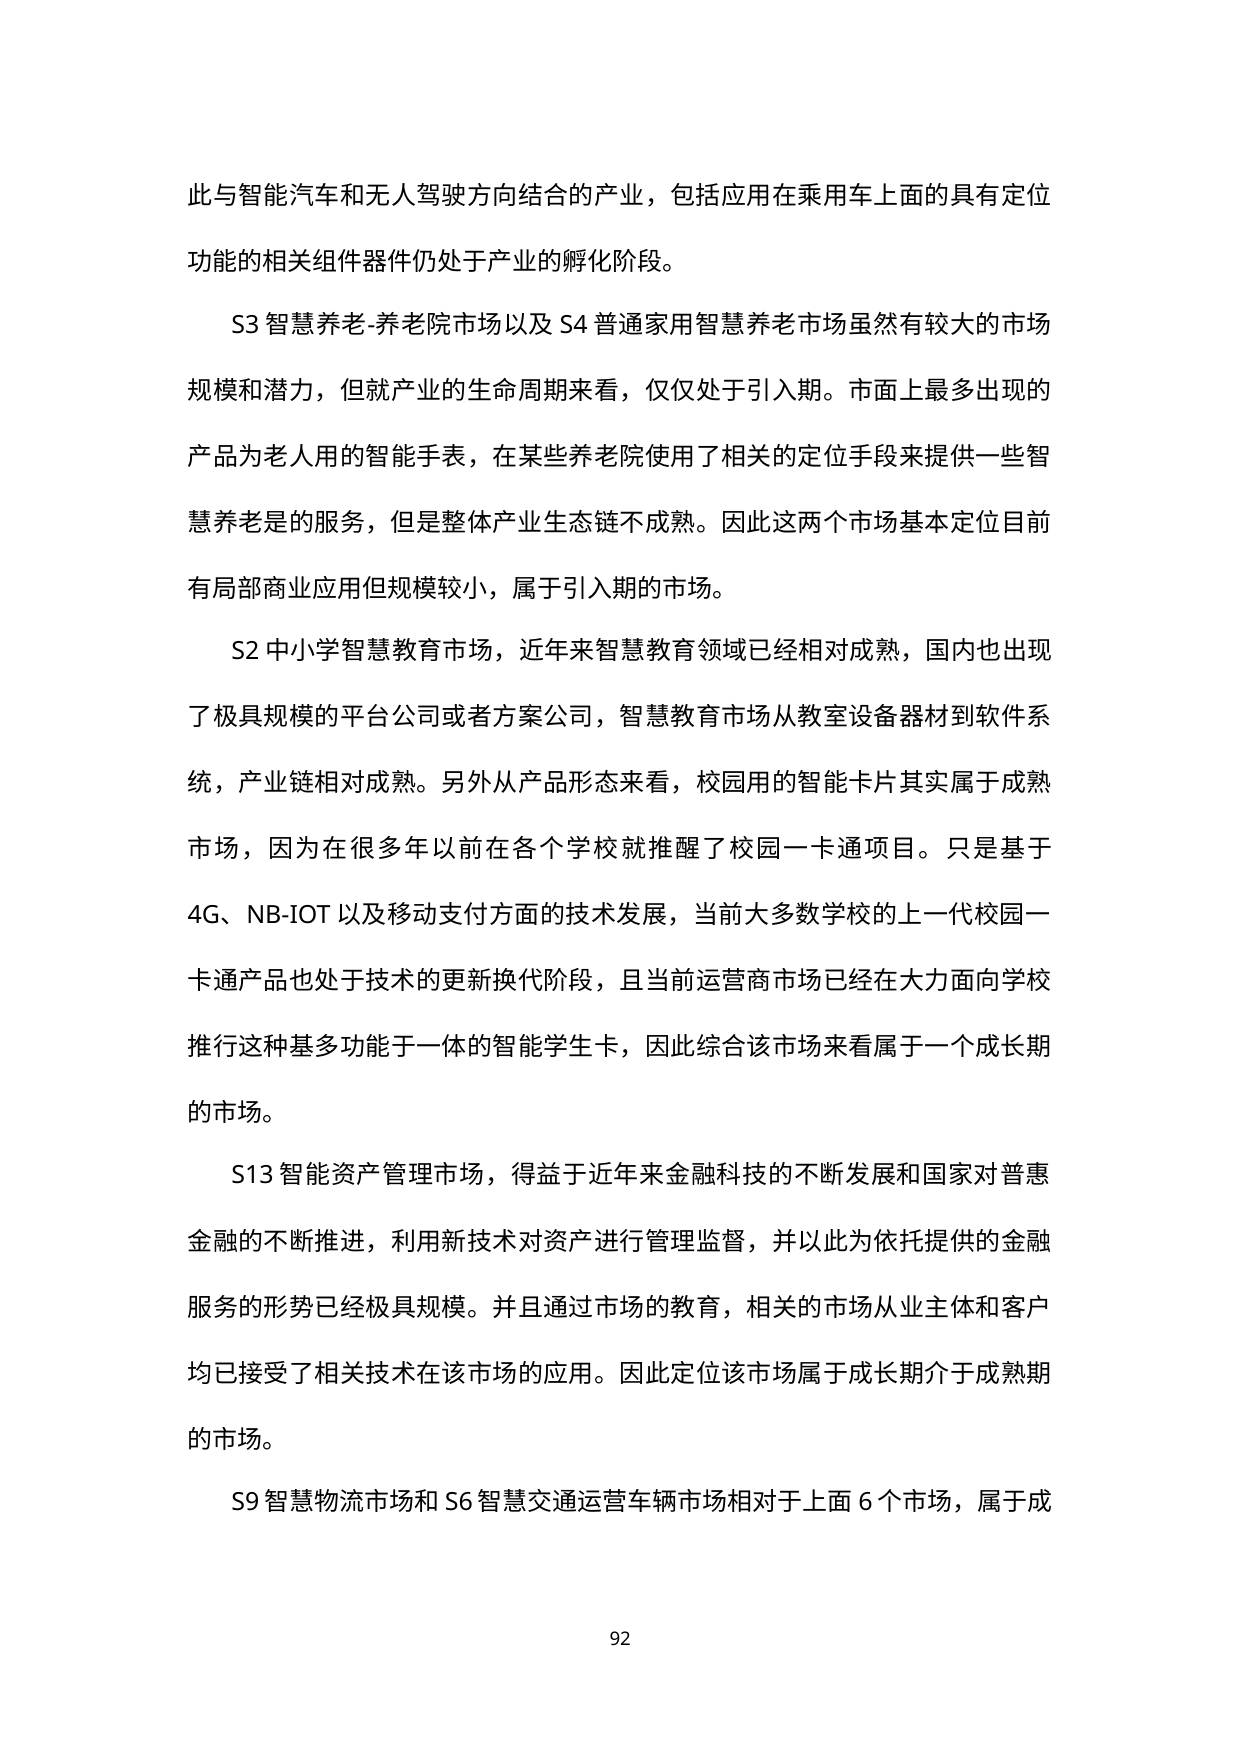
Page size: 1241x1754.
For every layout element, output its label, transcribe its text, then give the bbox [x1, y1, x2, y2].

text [187, 1477, 1053, 1521]
text S2中小学智慧教育市场，近年来智慧教育领域已经相对成熟，国内也出现了极具规模的平台公司或者方案公司，智慧教育市场从教室设备器材到软件系统，产业链相对成熟。另外从产品形态来看，校园用的智能卡片其实属于成熟市场，因为在很多年以前在各个学校就推醒了校园一卡通项目。只是基于4G、NB-IOT以及移动支付方面的技术发展，当前大多数学校的上一代校园一卡通产品也处于技术的更新换代阶段，且当前运营商市场已经在大力面向学校推行这种基多功能于一体的智能学生卡，因此综合该市场来看属于一个成长期的市场。 [187, 627, 1053, 1133]
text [187, 172, 1053, 282]
text S13智能资产管理市场，得益于近年来金融科技的不断发展和国家对普惠金融的不断推进，利用新技术对资产进行管理监督，并以此为依托提供的金融服务的形势已经极具规模。并且通过市场的教育，相关的市场从业主体和客户均已接受了相关技术在该市场的应用。因此定位该市场属于成长期介于成熟期的市场。 [187, 1151, 1053, 1459]
text S3智慧养老-养老院市场以及S4普通家用智慧养老市场虽然有较大的市场规模和潜力，但就产业的生命周期来看，仅仅处于引入期。市面上最多出现的产品为老人用的智能手表，在某些养老院使用了相关的定位手段来提供一些智慧养老是的服务，但是整体产业生态链不成熟。因此这两个市场基本定位目前有局部商业应用但规模较小，属于引入期的市场。 [187, 300, 1053, 608]
